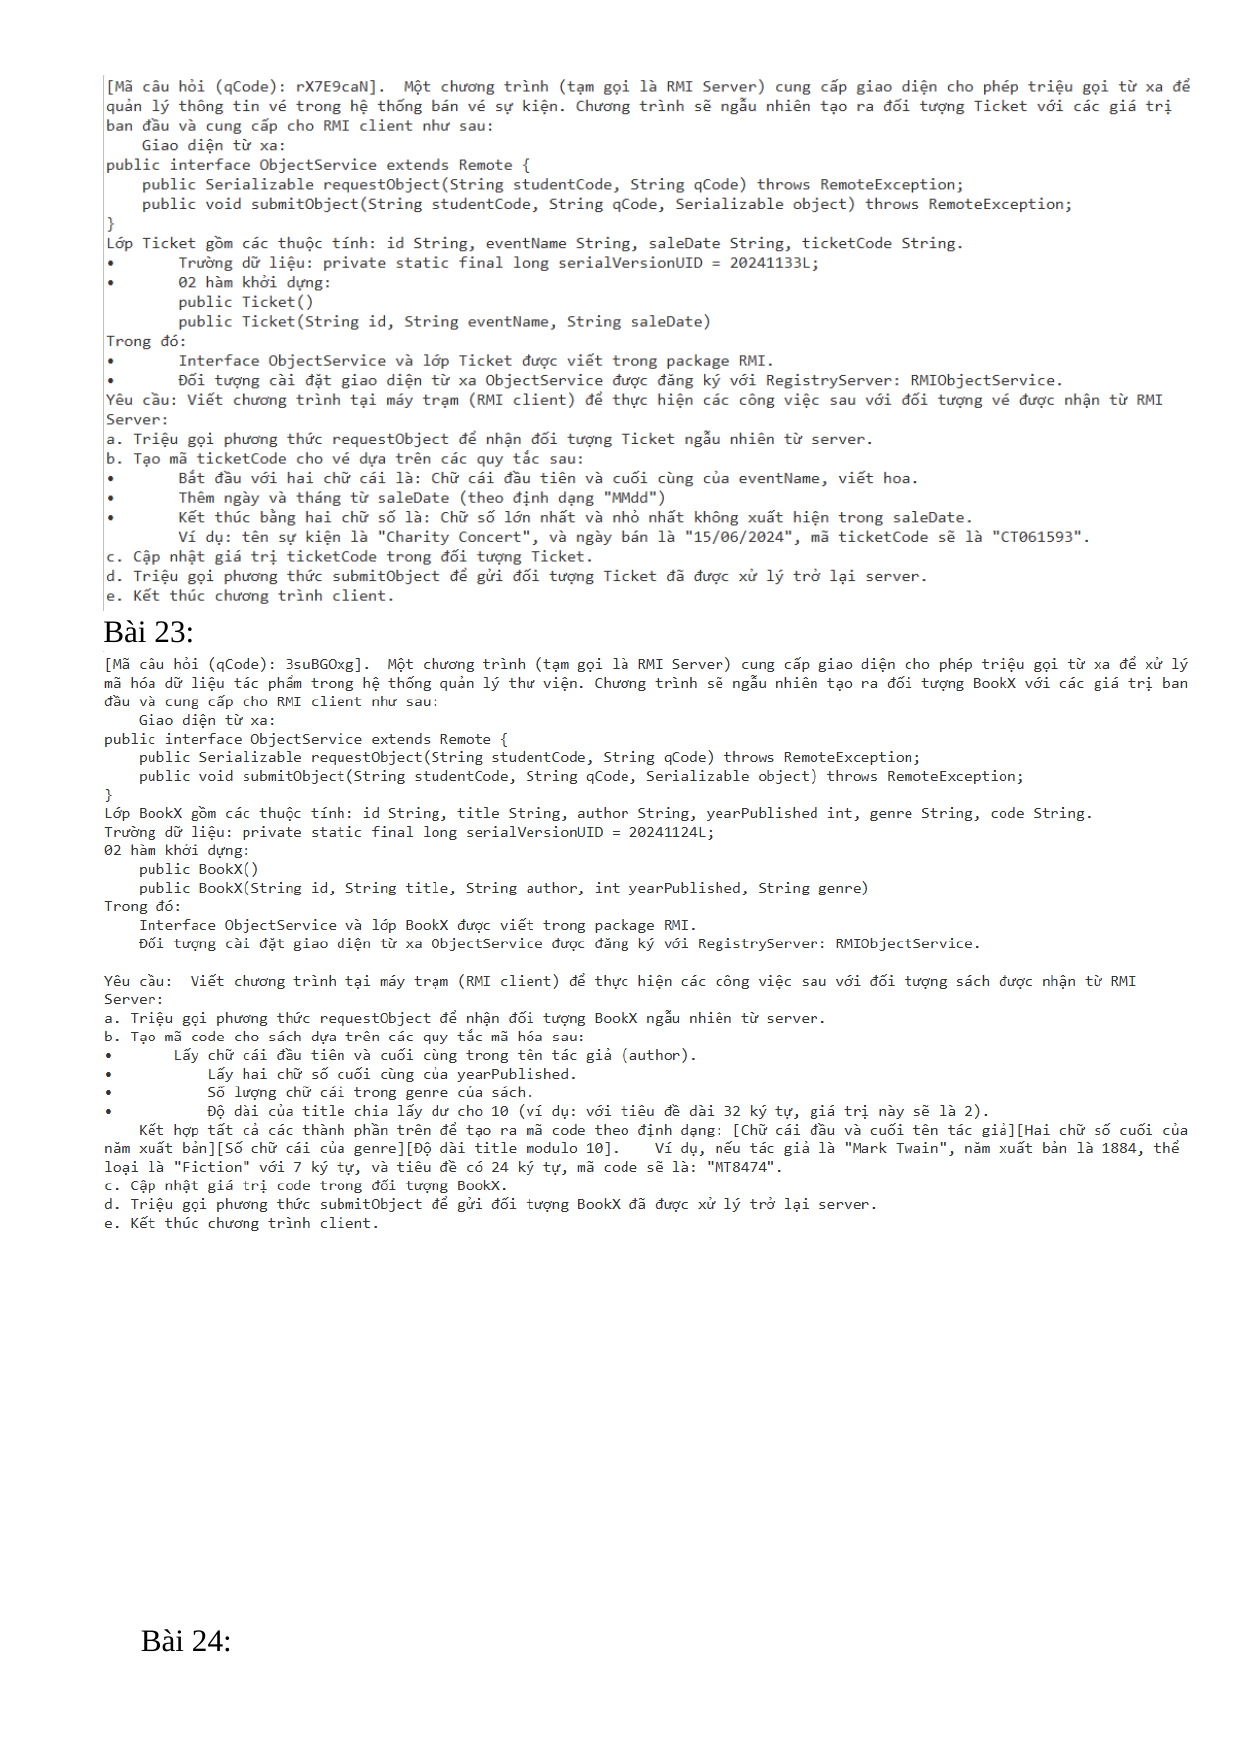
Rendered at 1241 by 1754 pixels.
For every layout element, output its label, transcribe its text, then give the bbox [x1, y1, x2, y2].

picture [103, 651, 1194, 1232]
list Bài 24: [141, 1622, 1165, 1658]
list Bài 23: [103, 613, 1165, 649]
picture [103, 75, 1194, 611]
